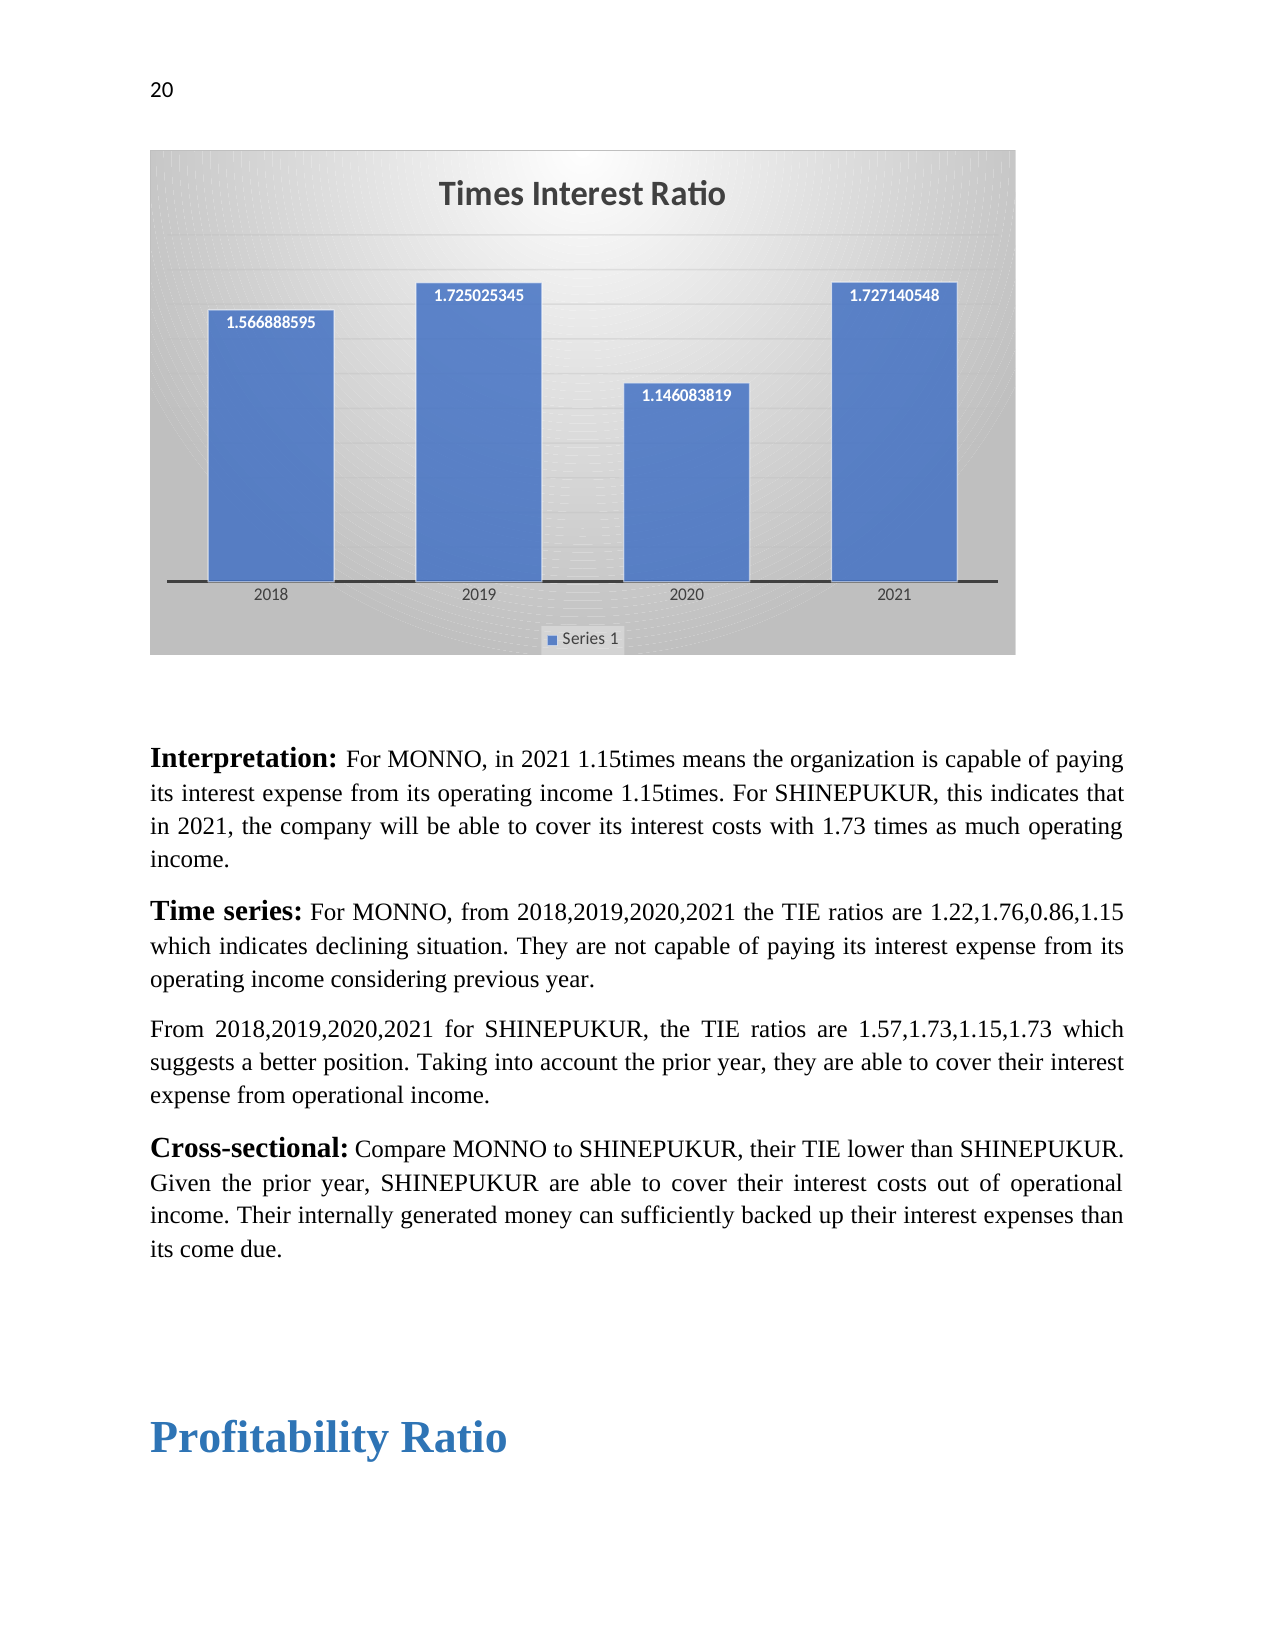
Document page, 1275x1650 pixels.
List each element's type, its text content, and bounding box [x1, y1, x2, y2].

text Cross-sectional: Compare MONNO to SHINEPUKUR, their TIE lower than SHINEPUKUR. Given the prior year, SHINEPUKUR are able to cover their interest costs out of operational income. Their internally generated money can sufficiently backed up their interest expenses than its come due. [150, 1130, 1125, 1262]
text Interpretation: For MONNO, in 2021 1.15times means the organization is capable of paying its interest expense from its operating income 1.15times. For SHINEPUKUR, this indicates that in 2021, the company will be able to cover its interest costs with 1.73 times as much operating income. [150, 740, 1125, 873]
text Profitability Ratio [150, 1410, 1125, 1462]
text From 2018,2019,2020,2021 for SHINEPUKUR, the TIE ratios are 1.57,1.73,1.15,1.73 which suggests a better position. Taking into account the prior year, they are able to cover their interest expense from operational income. [150, 1014, 1125, 1109]
text Time series: For MONNO, from 2018,2019,2020,2021 the TIE ratios are 1.22,1.76,0.86,1.15 which indicates declining situation. They are not capable of paying its interest expense from its operating income considering previous year. [150, 893, 1125, 993]
